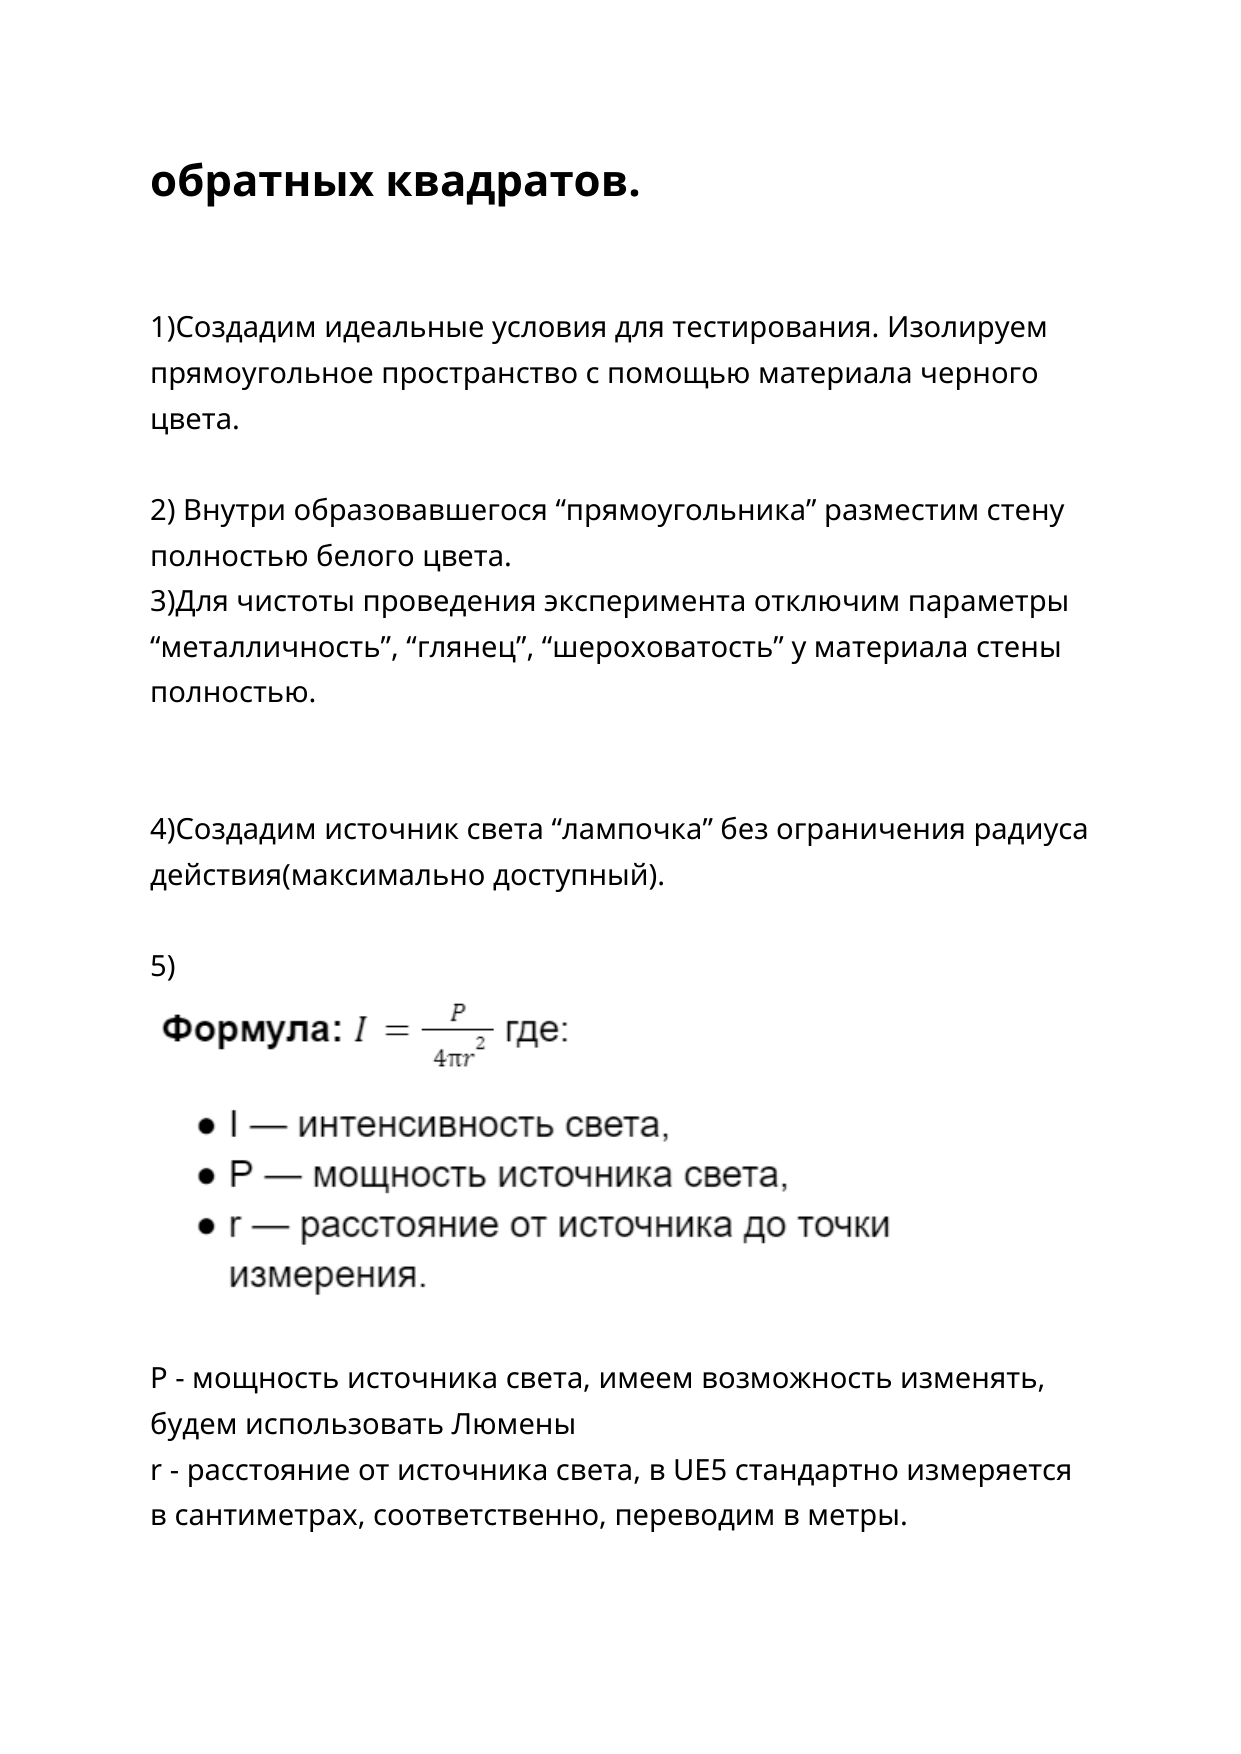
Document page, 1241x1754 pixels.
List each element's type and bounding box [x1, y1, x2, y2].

text [150, 150, 1090, 1580]
picture [150, 990, 960, 1306]
